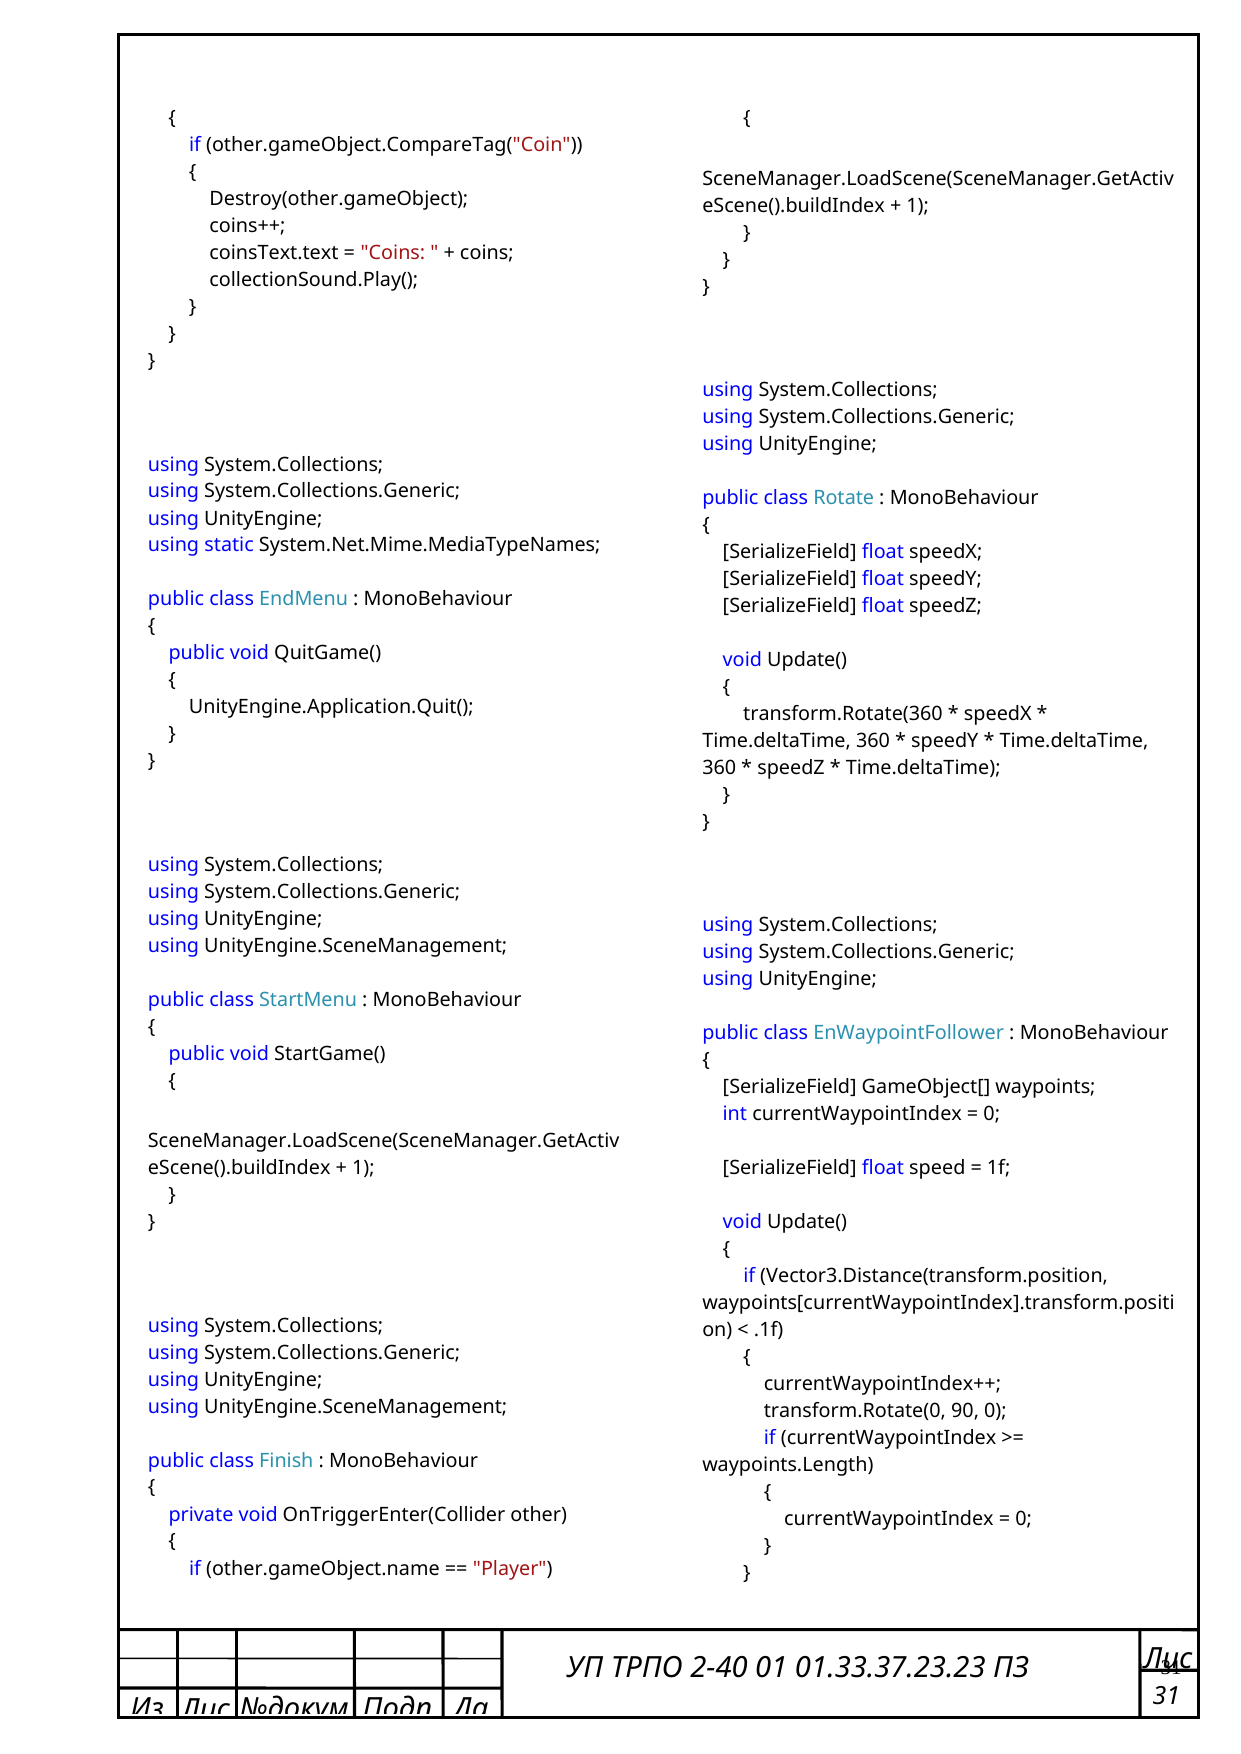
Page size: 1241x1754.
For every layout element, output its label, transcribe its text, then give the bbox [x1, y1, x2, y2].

text using UnityEngine; [702, 964, 1181, 992]
text transform.Rotate(0, 90, 0); [702, 1396, 1181, 1423]
text [SerializeField] float speedZ; [702, 591, 1181, 618]
text using UnityEngine.SceneManagement; [148, 931, 627, 958]
text currentWaypointIndex = 0; [702, 1504, 1181, 1531]
text void Update() [702, 645, 1181, 672]
text { [148, 157, 627, 184]
text { [148, 612, 627, 639]
text { [702, 1477, 1181, 1504]
text { [148, 666, 627, 693]
text if (other.gameObject.CompareTag("Coin")) [148, 130, 627, 157]
text public void QuitGame() [148, 639, 627, 666]
text } [148, 747, 627, 773]
text { [702, 1234, 1181, 1261]
text using System.Collections.Generic; [702, 402, 1181, 429]
text using UnityEngine; [148, 1365, 627, 1392]
text public void StartGame() [148, 1039, 627, 1066]
text using System.Collections; [148, 1311, 627, 1338]
text using UnityEngine; [148, 904, 627, 931]
text } [702, 1558, 1181, 1585]
text using UnityEngine.SceneManagement; [148, 1392, 627, 1419]
text { [702, 1046, 1181, 1072]
text } [702, 245, 1181, 272]
text using System.Collections.Generic; [148, 877, 627, 904]
text UnityEngine.Application.Quit(); [148, 693, 627, 719]
text coinsText.text = "Coins: " + coins; [148, 238, 627, 265]
text [SerializeField] GameObject[] waypoints; [702, 1072, 1181, 1099]
text } [148, 346, 627, 373]
text } [148, 1207, 627, 1234]
text { [702, 510, 1181, 537]
text Destroy(other.gameObject); [148, 184, 627, 211]
text } [702, 272, 1181, 299]
text using UnityEngine; [148, 504, 627, 531]
text int currentWaypointIndex = 0; [702, 1099, 1181, 1126]
text public class Rotate : MonoBehaviour [702, 483, 1181, 510]
text using System.Collections; [702, 911, 1181, 938]
text } [702, 1531, 1181, 1558]
text using System.Collections; [148, 850, 627, 877]
text { [148, 103, 627, 130]
text } [702, 218, 1181, 245]
text { [148, 1527, 627, 1554]
text if (currentWaypointIndex >= waypoints.Length) [702, 1423, 1181, 1477]
text using System.Collections.Generic; [148, 1338, 627, 1365]
text using static System.Net.Mime.MediaTypeNames; [148, 531, 627, 558]
text [SerializeField] float speedY; [702, 564, 1181, 591]
text } [148, 292, 627, 319]
text SceneManager.LoadScene(SceneManager.GetActiveScene().buildIndex + 1); [702, 130, 1181, 218]
text using System.Collections.Generic; [148, 477, 627, 504]
text currentWaypointIndex++; [702, 1369, 1181, 1396]
text coins++; [148, 211, 627, 238]
text { [702, 1342, 1181, 1369]
text void Update() [702, 1207, 1181, 1234]
text } [702, 807, 1181, 834]
text public class EnWaypointFollower : MonoBehaviour [702, 1018, 1181, 1046]
text if (other.gameObject.name == "Player") [148, 1554, 627, 1581]
text [SerializeField] float speedX; [702, 537, 1181, 564]
text { [702, 672, 1181, 699]
text using System.Collections.Generic; [702, 938, 1181, 964]
text using UnityEngine; [702, 429, 1181, 456]
text public class EndMenu : MonoBehaviour [148, 585, 627, 612]
text { [148, 1066, 627, 1093]
text using System.Collections; [148, 450, 627, 477]
text } [702, 780, 1181, 807]
text collectionSound.Play(); [148, 265, 627, 292]
text [SerializeField] float speed = 1f; [702, 1153, 1181, 1180]
text if (Vector3.Distance(transform.position, waypoints[currentWaypointIndex].transform.position) < .1f) [702, 1261, 1181, 1342]
text } [148, 319, 627, 346]
text { [148, 1473, 627, 1500]
text public class Finish : MonoBehaviour [148, 1446, 627, 1473]
text { [148, 1012, 627, 1039]
text using System.Collections; [702, 375, 1181, 402]
text transform.Rotate(360 * speedX * Time.deltaTime, 360 * speedY * Time.deltaTime, 360 * speedZ * Time.deltaTime); [702, 699, 1181, 780]
text public class StartMenu : MonoBehaviour [148, 985, 627, 1012]
text private void OnTriggerEnter(Collider other) [148, 1500, 627, 1527]
text } [148, 719, 627, 747]
text SceneManager.LoadScene(SceneManager.GetActiveScene().buildIndex + 1); [148, 1093, 627, 1180]
text { [702, 103, 1181, 130]
text } [148, 1180, 627, 1207]
